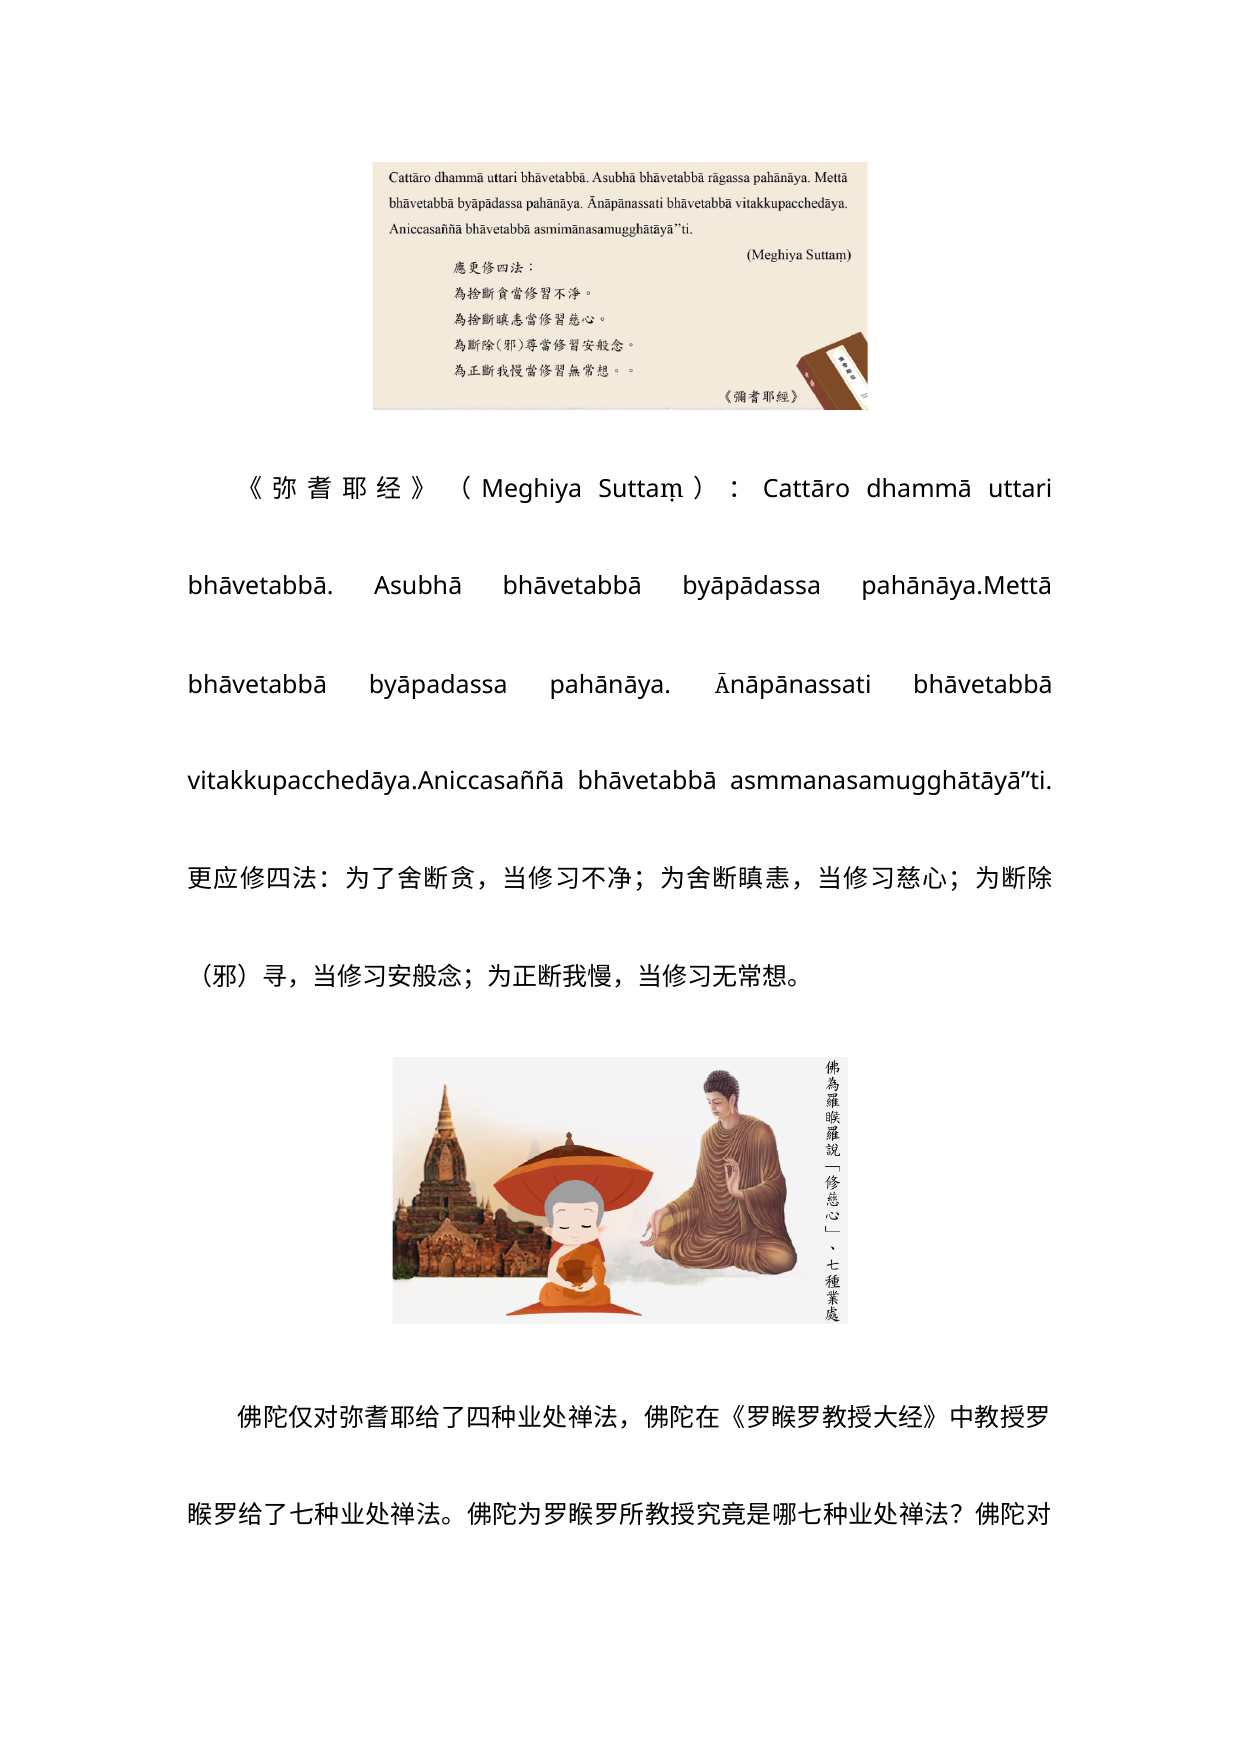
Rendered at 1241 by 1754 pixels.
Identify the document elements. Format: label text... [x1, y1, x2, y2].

text 《弥耆耶经》（Meghiya Suttaṃ）：Cattāro dhammā uttari bhāvetabbā. Asubhā bhāvetabbā byāpādassa pahānāya.Mettā bhāvetabbā byāpadassa pahānāya. Ānāpānassati bhāvetabbā vitakkupacchedāya.Aniccasaññā bhāvetabbā asmmanasamugghātāyā”ti.更应修四法：为了舍断贪，当修习不净；为舍断瞋恚，当修习慈心；为断除（邪）寻，当修习安般念；为正断我慢，当修习无常想。 [187, 454, 1053, 1007]
picture [392, 1057, 848, 1324]
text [187, 1383, 1053, 1545]
picture [372, 162, 868, 410]
